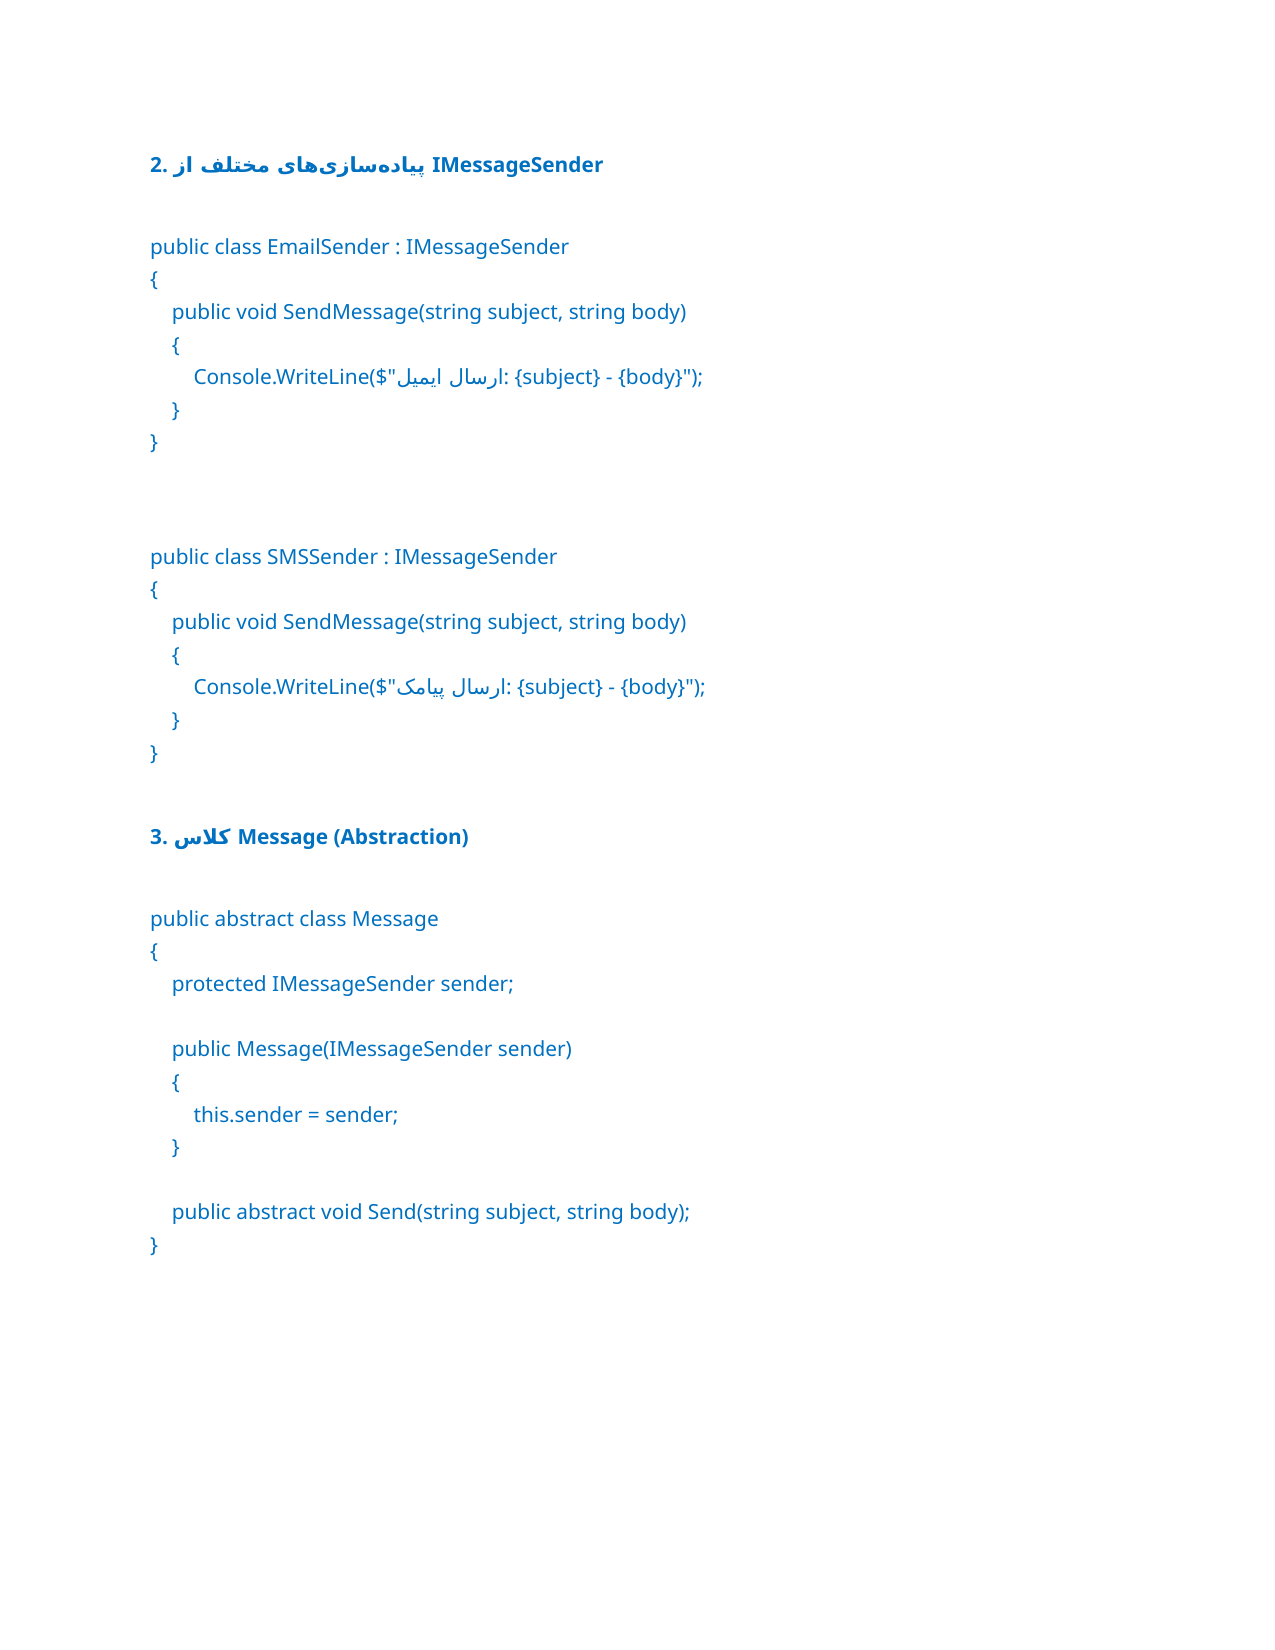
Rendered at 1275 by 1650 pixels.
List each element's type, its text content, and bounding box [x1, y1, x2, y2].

text 2. پیاده‌سازی‌های مختلف از IMessageSender [150, 150, 1125, 178]
text public abstract class Message { protected IMessageSender sender; public Message(IMessageSender sender) { this.sender = sender; } public abstract void Send(string subject, string body); } [150, 871, 1125, 1293]
text 3. کلاس Message (Abstraction) [150, 822, 1125, 851]
text public class SMSSender : IMessageSender { public void SendMessage(string subject, string body) { Console.WriteLine($"ارسال پیامک: {subject} - {body}"); } } [150, 477, 1125, 801]
text public class EmailSender : IMessageSender { public void SendMessage(string subject, string body) { Console.WriteLine($"ارسال ایمیل: {subject} - {body}"); } } [150, 199, 1125, 456]
